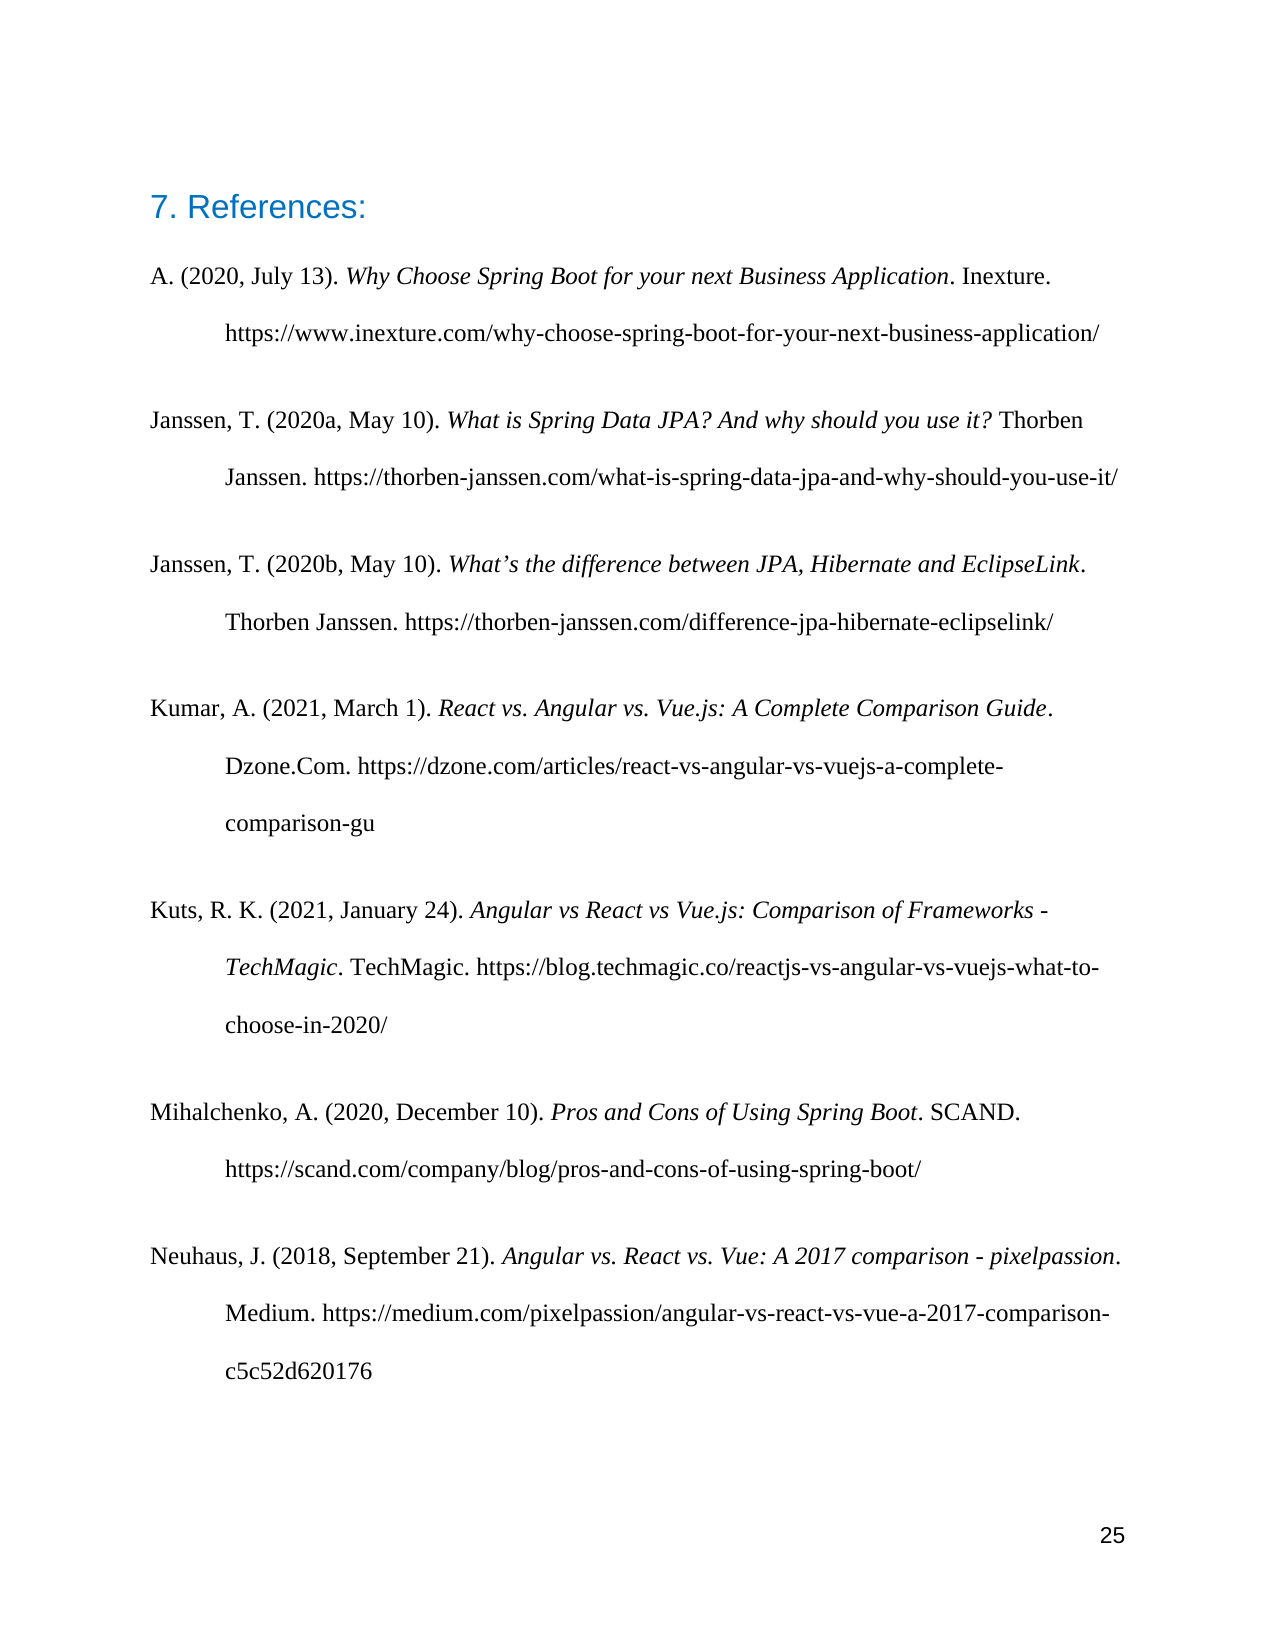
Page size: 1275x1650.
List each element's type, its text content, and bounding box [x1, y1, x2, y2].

text Janssen, T. (2020b, May 10). What’s the difference between JPA, Hibernate and EclipseLink. Thorben Janssen. https://thorben-janssen.com/difference-jpa-hibernate-eclipselink/ [150, 549, 1125, 635]
text Neuhaus, J. (2018, September 21). Angular vs. React vs. Vue: A 2017 comparison - pixelpassion. Medium. https://medium.com/pixelpassion/angular-vs-react-vs-vue-a-2017-comparison-c5c52d620176 [150, 1241, 1125, 1384]
text Janssen, T. (2020a, May 10). What is Spring Data JPA? And why should you use it? Thorben Janssen. https://thorben-janssen.com/what-is-spring-data-jpa-and-why-should-you-use-it/ [150, 405, 1125, 491]
subtitle 7. References: [150, 187, 1125, 226]
text Kumar, A. (2021, March 1). React vs. Angular vs. Vue.js: A Complete Comparison Guide. Dzone.Com. https://dzone.com/articles/react-vs-angular-vs-vuejs-a-complete-comparison-gu [150, 693, 1125, 837]
text Kuts, R. K. (2021, January 24). Angular vs React vs Vue.js: Comparison of Frameworks - TechMagic. TechMagic. https://blog.techmagic.co/reactjs-vs-angular-vs-vuejs-what-to-choose-in-2020/ [150, 895, 1125, 1039]
text Mihalchenko, A. (2020, December 10). Pros and Cons of Using Spring Boot. SCAND. https://scand.com/company/blog/pros-and-cons-of-using-spring-boot/ [150, 1097, 1125, 1183]
text A. (2020, July 13). Why Choose Spring Boot for your next Business Application. Inexture. https://www.inexture.com/why-choose-spring-boot-for-your-next-business-application/ [150, 261, 1125, 347]
